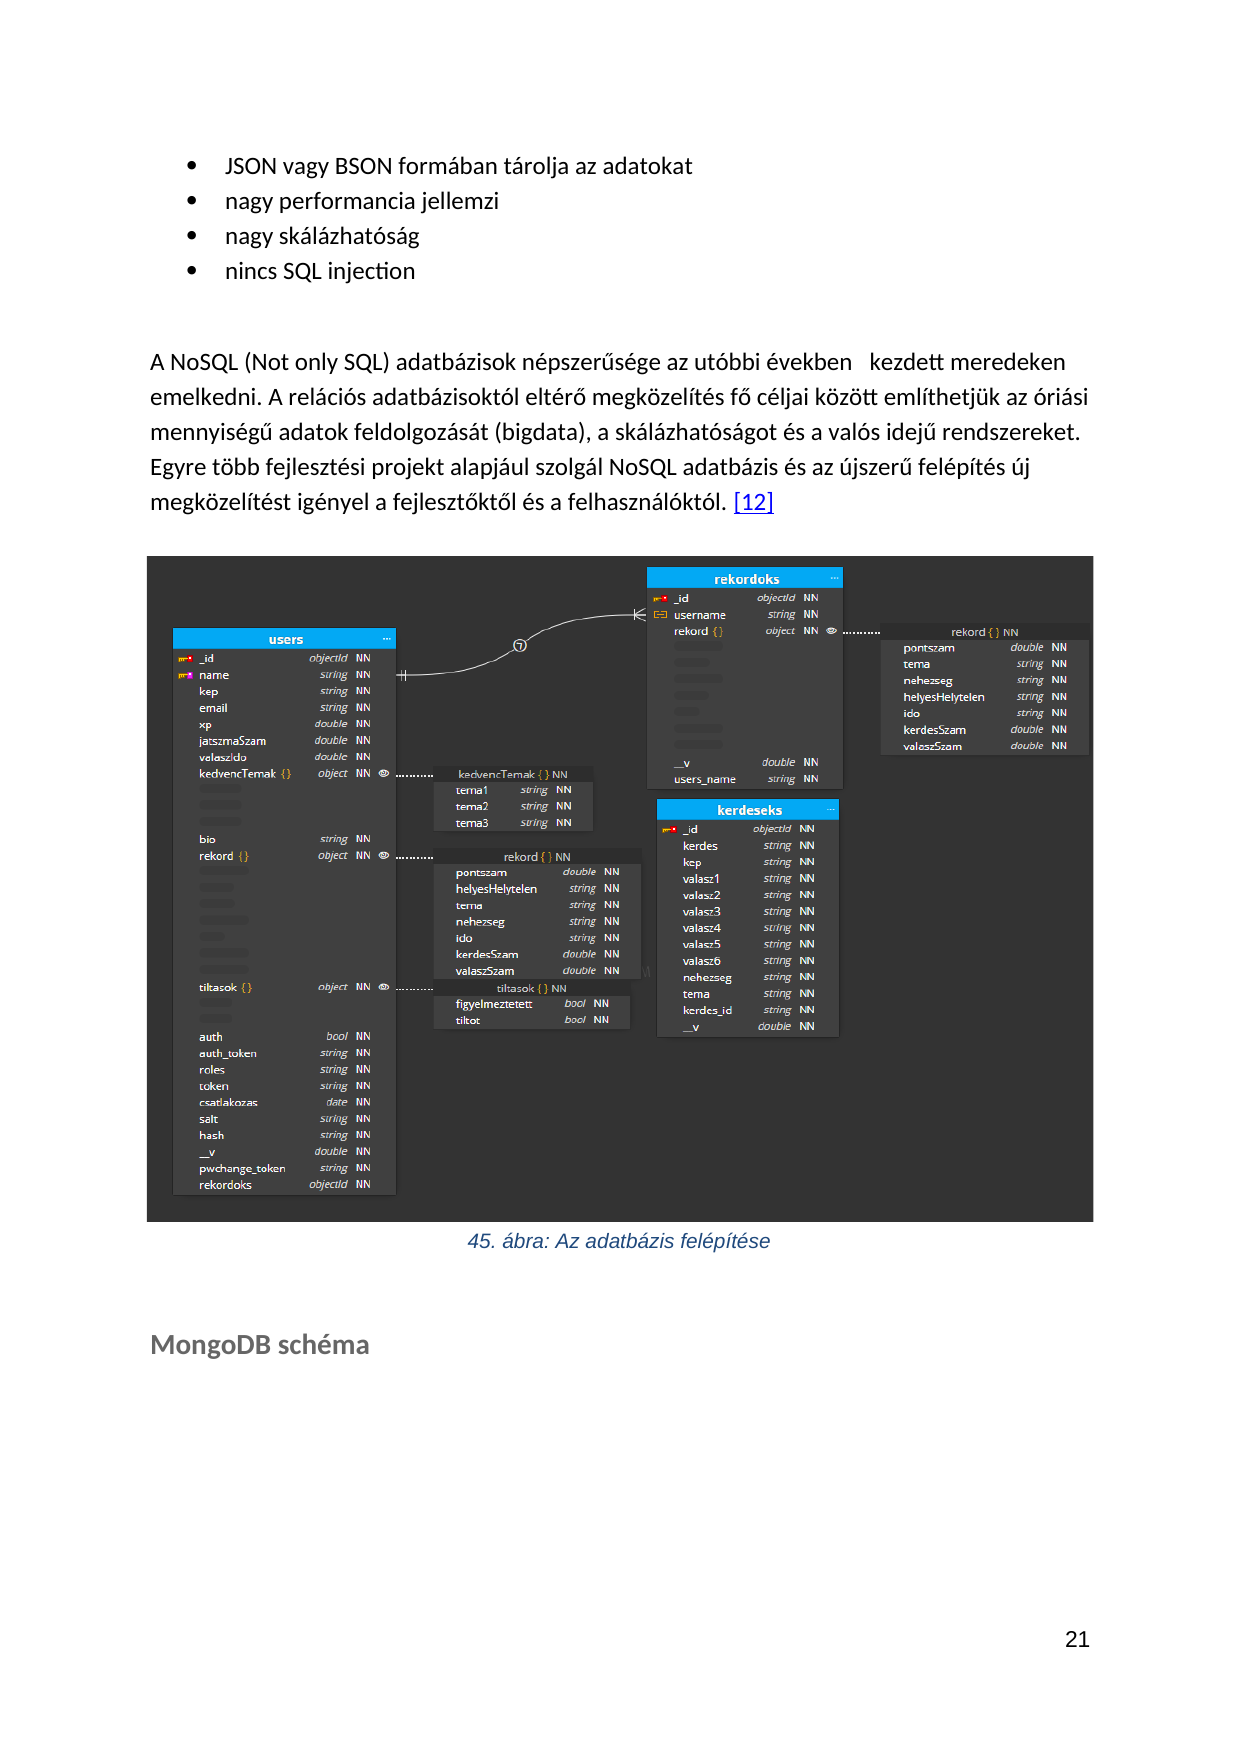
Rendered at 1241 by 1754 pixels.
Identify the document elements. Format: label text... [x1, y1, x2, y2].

picture [146, 556, 1094, 1222]
list nagy performancia jellemzi [187, 185, 1090, 216]
subtitle MongoDB schéma [150, 1326, 1090, 1362]
text A NoSQL (Not only SQL) adatbázisok népszerűsége az utóbbi években kezdett meredeken emelkedni. A relációs adatbázisoktól eltérő megközelítés fő céljai között említhetjük az óriási mennyiségű adatok feldolgozását (bigdata), a skálázhatóságot és a valós idejű rendszereket. Egyre több fejlesztési projekt alapjául szolgál NoSQL adatbázis és az újszerű felépítés új megközelítést igényel a fejlesztőktől és a felhasználóktól. [12] [150, 346, 1090, 517]
list nincs SQL injection [187, 255, 1090, 286]
list nagy skálázhatóság [187, 220, 1090, 251]
list JSON vagy BSON formában tárolja az adatokat [187, 150, 1090, 181]
